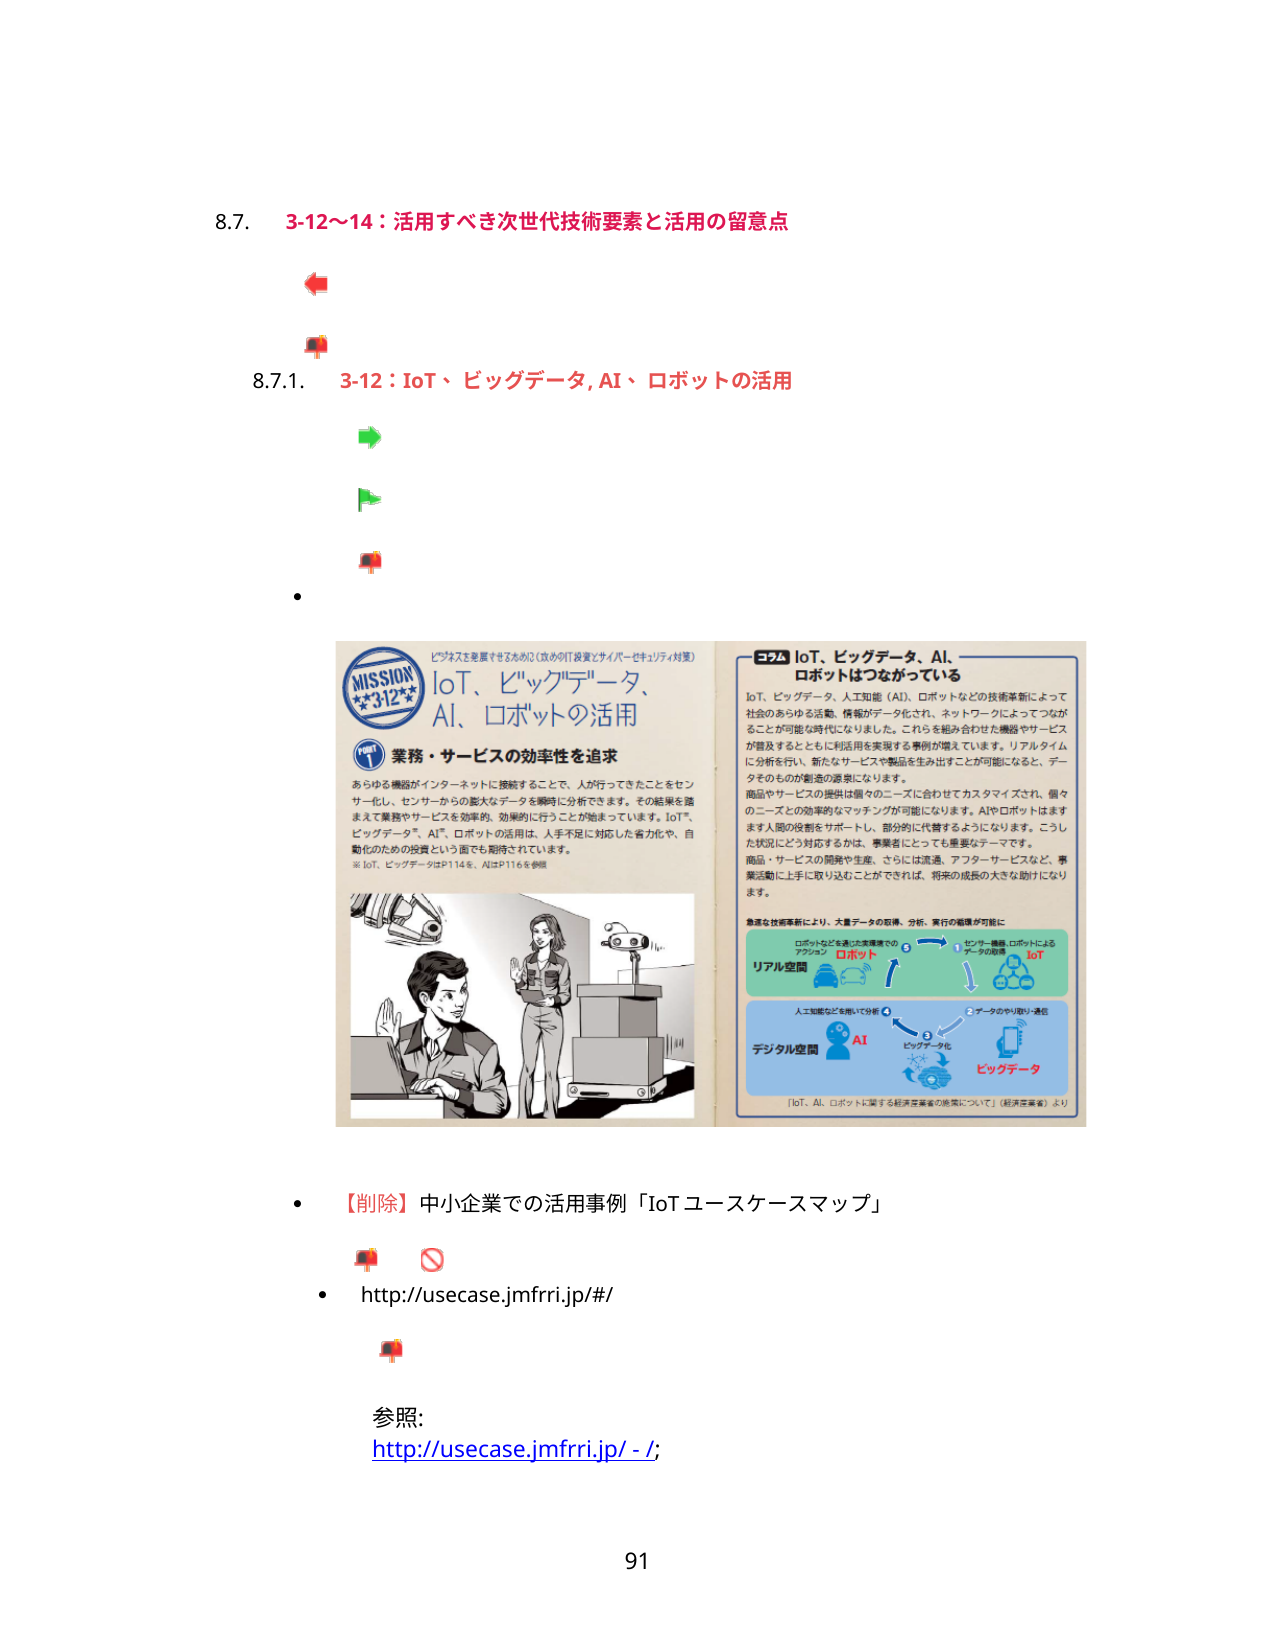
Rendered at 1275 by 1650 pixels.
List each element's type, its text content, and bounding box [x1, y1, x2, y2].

picture [335, 641, 1087, 1127]
picture [358, 426, 382, 449]
picture [304, 272, 328, 296]
text http://usecase.jmfrri.jp/ - /; [372, 1433, 1098, 1464]
picture [304, 335, 328, 359]
list 3-12～14：活用すべき次世代技術要素と活用の留意点 [215, 207, 1098, 235]
picture [358, 488, 382, 512]
picture [358, 551, 382, 574]
list 3-12：IoT、 ビッグデータ, AI、 ロボットの活用 [252, 366, 1098, 395]
list 参照: [372, 1402, 1098, 1433]
picture [354, 1248, 378, 1272]
list 【削除】中小企業での活用事例「IoTユースケースマップ」 [294, 1189, 1098, 1217]
picture [421, 1248, 444, 1272]
picture [379, 1339, 403, 1363]
list http://usecase.jmfrri.jp/#/ [319, 1280, 1098, 1308]
